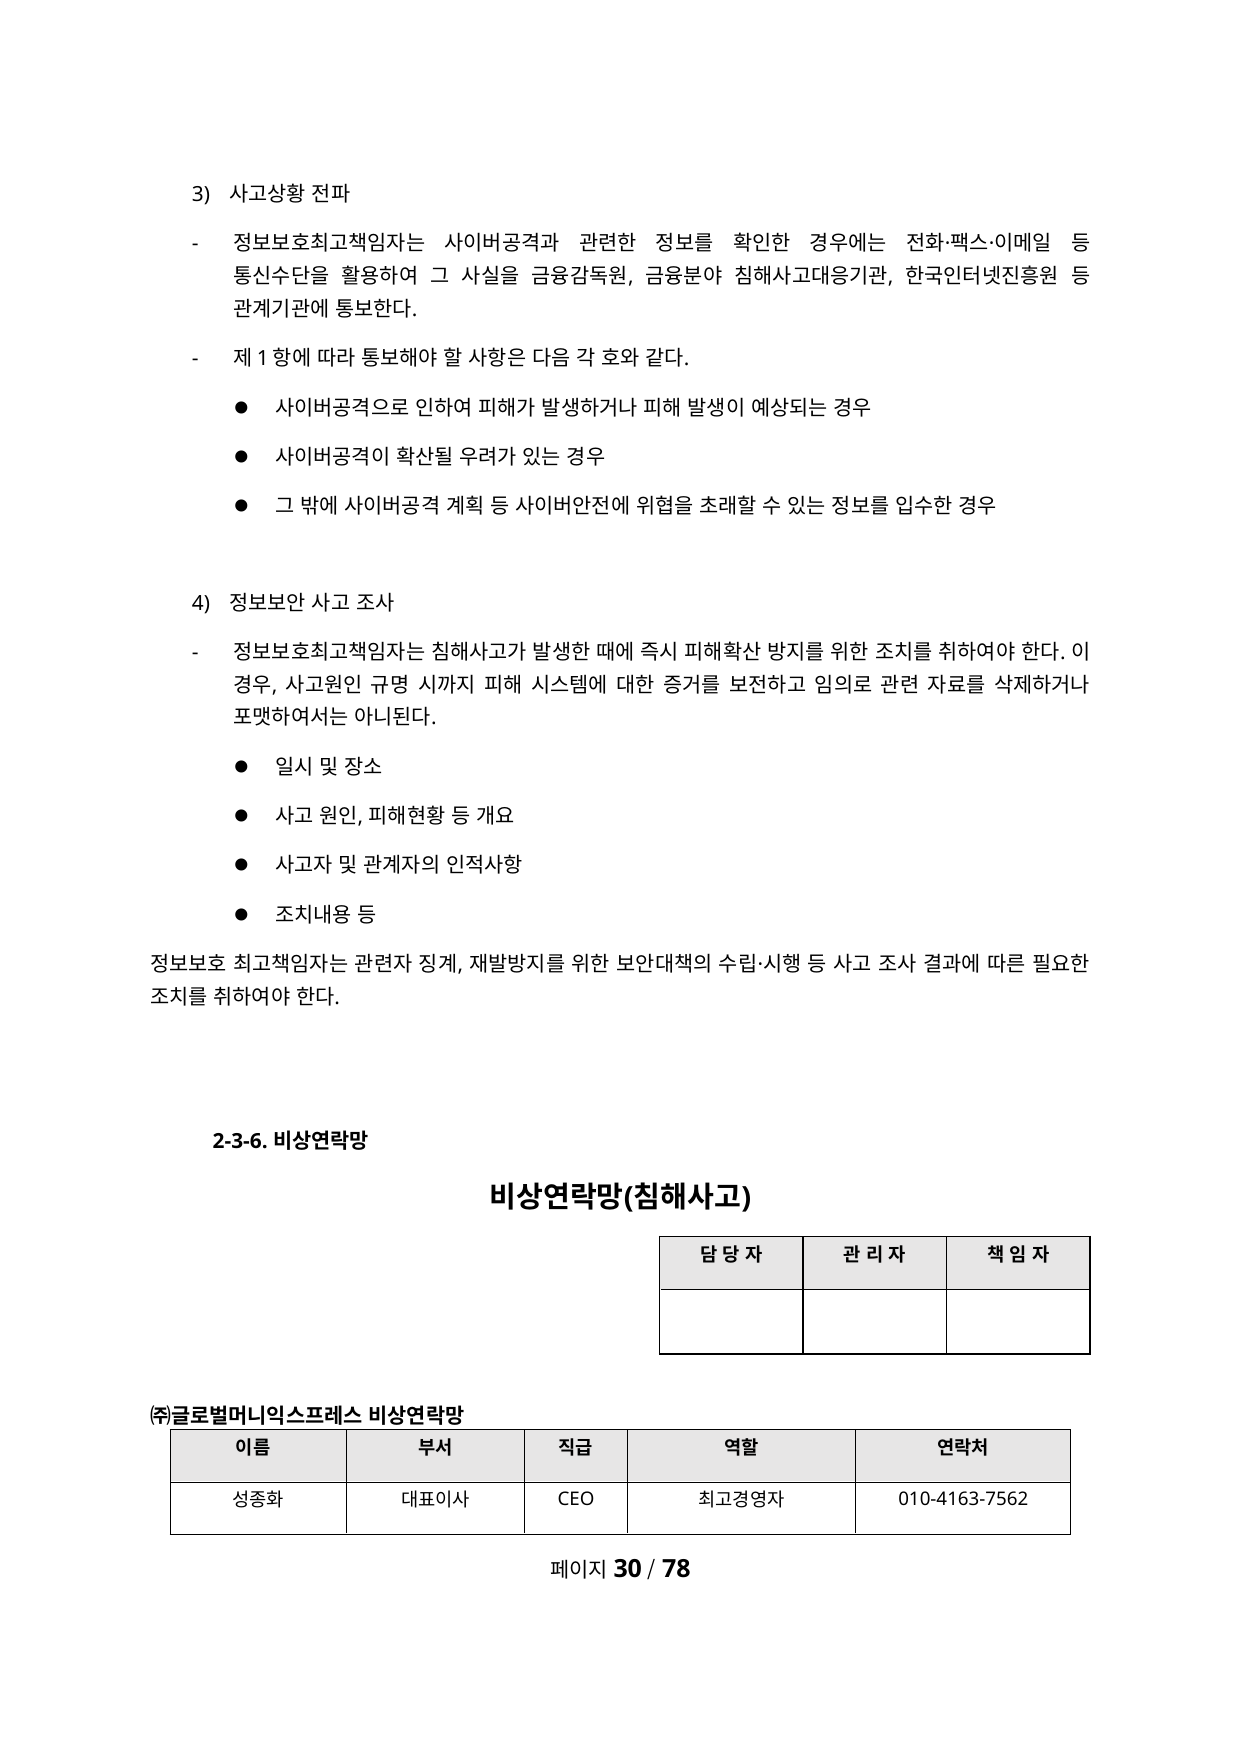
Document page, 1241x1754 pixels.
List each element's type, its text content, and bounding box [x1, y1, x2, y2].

list 정보보안 사고 조사 [192, 586, 1090, 616]
table_header 연락처 [856, 1430, 1070, 1481]
table_cell 대표이사 [347, 1483, 524, 1533]
table_cell 성종화 [171, 1483, 346, 1533]
table_cell [947, 1290, 1089, 1353]
list 사고자 및 관계자의 인적사항 [233, 849, 1090, 879]
list 사고상황 전파 [192, 177, 1090, 207]
list 사고 원인, 피해현황 등 개요 [233, 799, 1090, 829]
table_cell [660, 1290, 802, 1353]
text ㈜글로벌머니익스프레스 비상연락망 [150, 1399, 1090, 1429]
text 비상연락망(침해사고) [150, 1173, 1090, 1216]
table_cell 010-4163-7562 [856, 1483, 1070, 1533]
table_header 직급 [525, 1430, 627, 1481]
list 일시 및 장소 [233, 750, 1090, 780]
table_header 부서 [347, 1430, 524, 1481]
table_header 책 임 자 [947, 1237, 1089, 1289]
subtitle 2-3-6. 비상연락망 [212, 1124, 1090, 1154]
list 제1항에 따라 통보해야 할 사항은 다음 각 호와 같다. [192, 341, 1090, 372]
table_cell 최고경영자 [628, 1483, 855, 1533]
list 정보보호최고책임자는 사이버공격과 관련한 정보를 확인한 경우에는 전화·팩스·이메일 등 통신수단을 활용하여 그 사실을 금융감독원, 금융분야 침해사고대응기관, 한국인터넷진흥원 등 관계기관에 통보한다. [192, 227, 1090, 322]
list 그 밖에 사이버공격 계획 등 사이버안전에 위협을 초래할 수 있는 정보를 입수한 경우 [233, 489, 1090, 519]
table_cell CEO [525, 1483, 627, 1533]
list 사이버공격이 확산될 우려가 있는 경우 [233, 440, 1090, 470]
list 조치내용 등 [233, 898, 1090, 928]
list 사이버공격으로 인하여 피해가 발생하거나 피해 발생이 예상되는 경우 [233, 391, 1090, 421]
table_cell [804, 1290, 946, 1353]
table_header 담 당 자 [660, 1237, 802, 1289]
table_header 역할 [628, 1430, 855, 1481]
table_header 관 리 자 [804, 1237, 946, 1289]
table_header 이름 [171, 1430, 346, 1481]
list 정보보호최고책임자는 침해사고가 발생한 때에 즉시 피해확산 방지를 위한 조치를 취하여야 한다. 이 경우, 사고원인 규명 시까지 피해 시스템에 대한 증거를 보전하고 임의로 관련 자료를 삭제하거나 포맷하여서는 아니된다. [192, 635, 1090, 731]
text 정보보호 최고책임자는 관련자 징계, 재발방지를 위한 보안대책의 수립·시행 등 사고 조사 결과에 따른 필요한 조치를 취하여야 한다. [150, 947, 1090, 1010]
